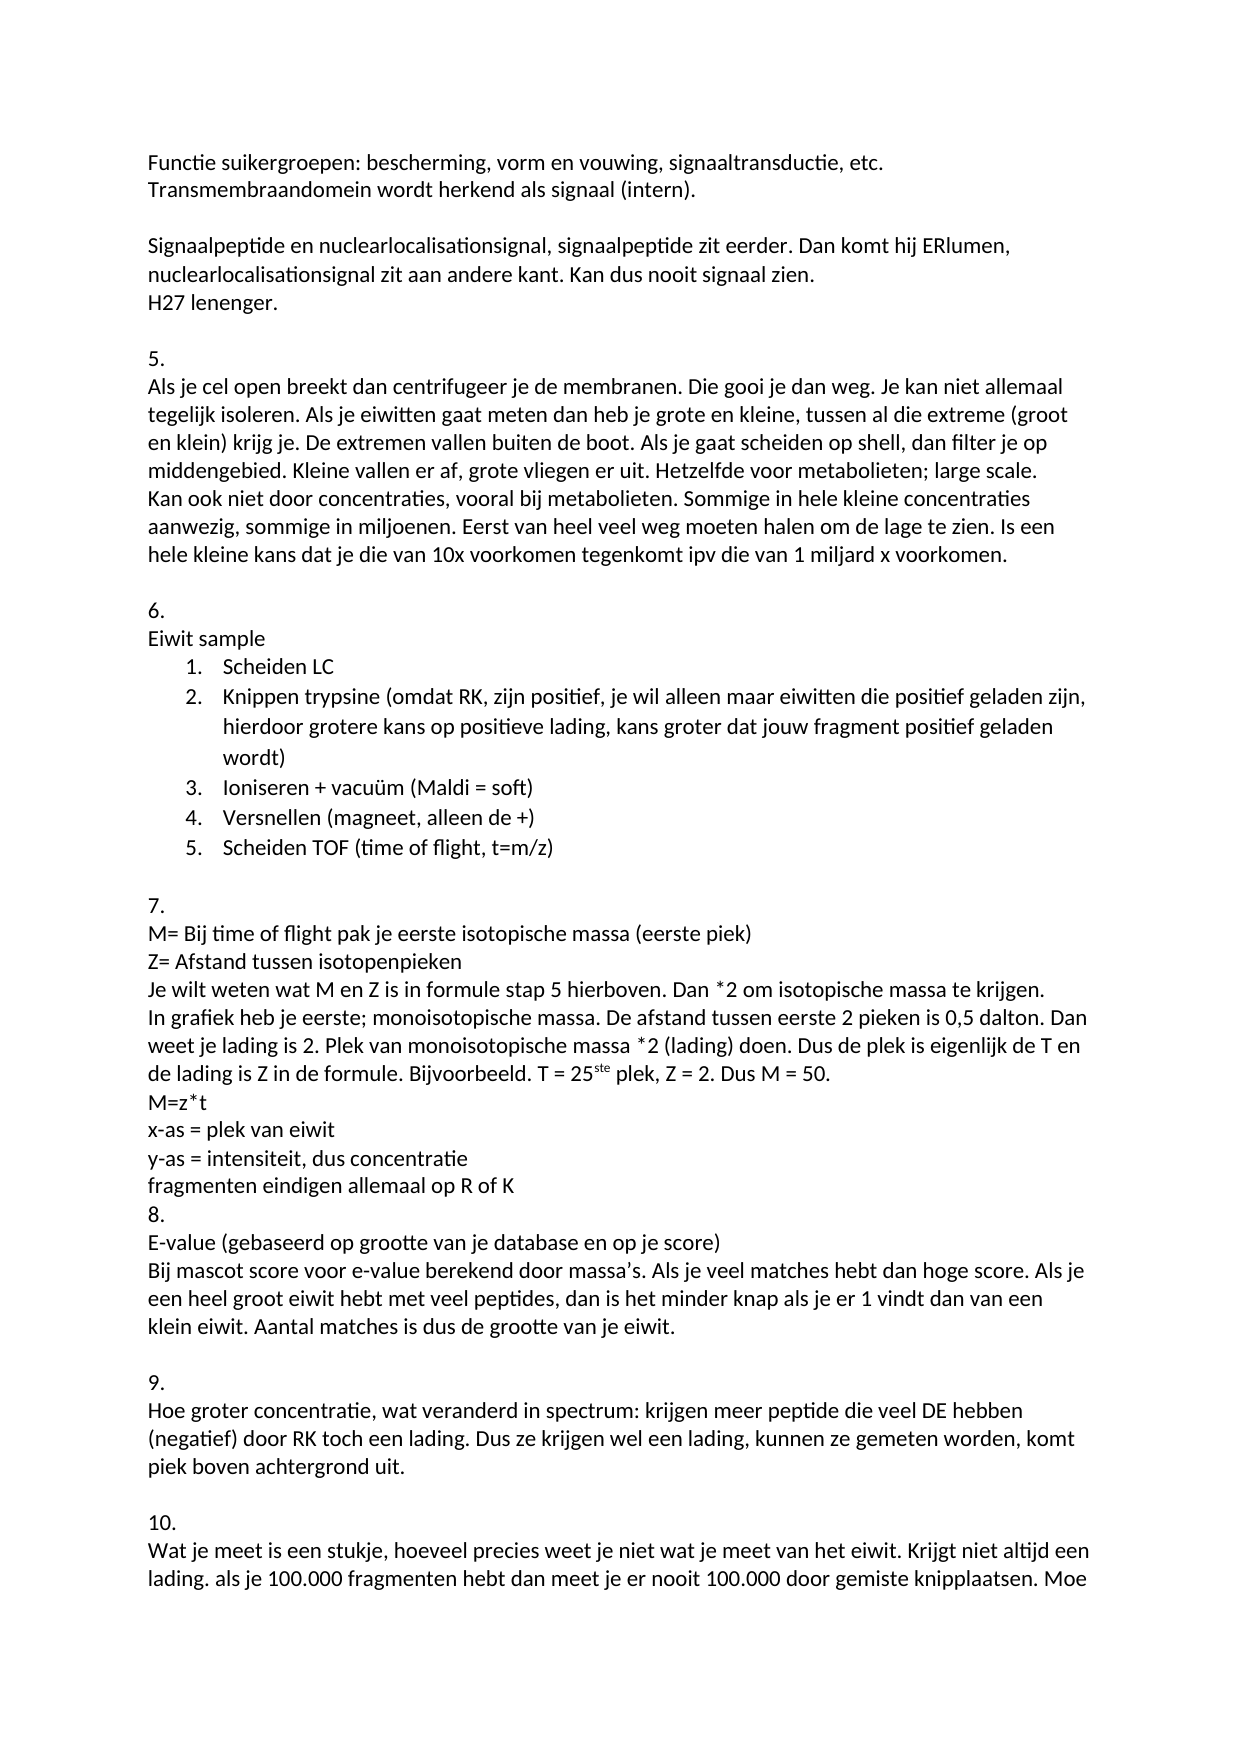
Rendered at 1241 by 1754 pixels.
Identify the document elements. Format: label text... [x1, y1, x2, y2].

list Scheiden LC [185, 652, 1093, 680]
text Z= Afstand tussen isotopenpieken [148, 947, 1093, 976]
text Kan ook niet door concentraties, vooral bij metabolieten. Sommige in hele kleine concentraties aanwezig, sommige in miljoenen. Eerst van heel veel weg moeten halen om de lage te zien. Is een hele kleine kans dat je die van 10x voorkomen tegenkomt ipv die van 1 miljard x voorkomen. [148, 484, 1093, 568]
list Scheiden TOF (time of flight, t=m/z) [185, 833, 1093, 861]
text Hoe groter concentratie, wat veranderd in spectrum: krijgen meer peptide die veel DE hebben (negatief) door RK toch een lading. Dus ze krijgen wel een lading, kunnen ze gemeten worden, komt piek boven achtergrond uit. [148, 1396, 1093, 1480]
text E-value (gebaseerd op grootte van je database en op je score) [148, 1228, 1093, 1256]
text Transmembraandomein wordt herkend als signaal (intern). [148, 176, 1093, 204]
text M=z*t [148, 1088, 1093, 1116]
text 8. [148, 1200, 1093, 1228]
text 10. [148, 1508, 1093, 1536]
text 7. [148, 891, 1093, 919]
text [148, 1536, 1093, 1592]
text 5. [148, 344, 1093, 372]
text x-as = plek van eiwit [148, 1116, 1093, 1144]
text fragmenten eindigen allemaal op R of K [148, 1172, 1093, 1200]
text M= Bij time of flight pak je eerste isotopische massa (eerste piek) [148, 919, 1093, 947]
text Bij mascot score voor e-value berekend door massa’s. Als je veel matches hebt dan hoge score. Als je een heel groot eiwit hebt met veel peptides, dan is het minder knap als je er 1 vindt dan van een klein eiwit. Aantal matches is dus de grootte van je eiwit. [148, 1256, 1093, 1340]
text Signaalpeptide en nuclearlocalisationsignal, signaalpeptide zit eerder. Dan komt hij ERlumen, nuclearlocalisationsignal zit aan andere kant. Kan dus nooit signaal zien. [148, 232, 1093, 288]
text Functie suikergroepen: bescherming, vorm en vouwing, signaaltransductie, etc. [148, 148, 1093, 176]
text Als je cel open breekt dan centrifugeer je de membranen. Die gooi je dan weg. Je kan niet allemaal tegelijk isoleren. Als je eiwitten gaat meten dan heb je grote en kleine, tussen al die extreme (groot en klein) krijg je. De extremen vallen buiten de boot. Als je gaat scheiden op shell, dan filter je op middengebied. Kleine vallen er af, grote vliegen er uit. Hetzelfde voor metabolieten; large scale. [148, 372, 1093, 484]
text Eiwit sample [148, 624, 1093, 652]
text Je wilt weten wat M en Z is in formule stap 5 hierboven. Dan *2 om isotopische massa te krijgen. [148, 976, 1093, 1003]
list Knippen trypsine (omdat RK, zijn positief, je wil alleen maar eiwitten die positief geladen zijn, hierdoor grotere kans op positieve lading, kans groter dat jouw fragment positief geladen wordt) [185, 682, 1093, 771]
text 9. [148, 1368, 1093, 1396]
text H27 lenenger. [148, 288, 1093, 316]
text 6. [148, 596, 1093, 624]
text In grafiek heb je eerste; monoisotopische massa. De afstand tussen eerste 2 pieken is 0,5 dalton. Dan weet je lading is 2. Plek van monoisotopische massa *2 (lading) doen. Dus de plek is eigenlijk de T en de lading is Z in de formule. Bijvoorbeeld. T = 25ste plek, Z = 2. Dus M = 50. [148, 1003, 1093, 1088]
list Ioniseren + vacuüm (Maldi = soft) [185, 773, 1093, 801]
list Versnellen (magneet, alleen de +) [185, 803, 1093, 831]
text y-as = intensiteit, dus concentratie [148, 1144, 1093, 1172]
